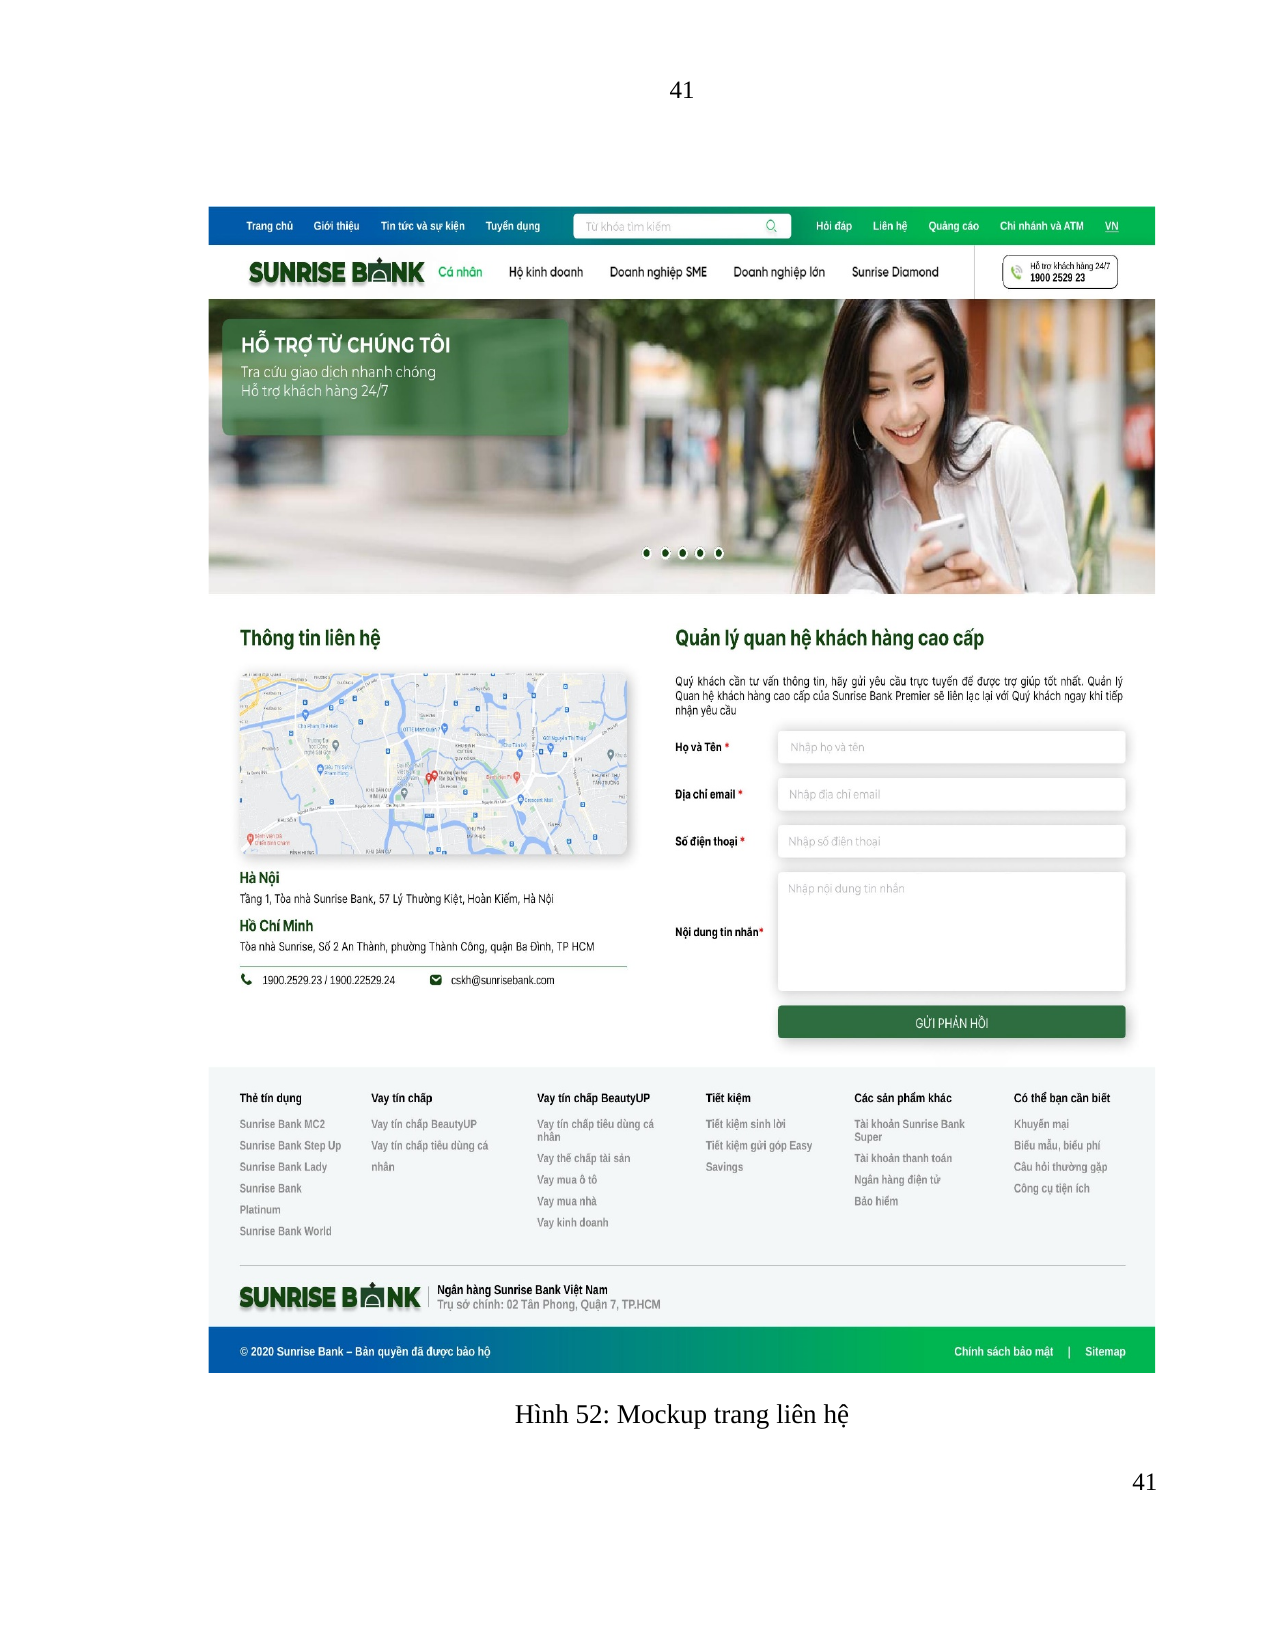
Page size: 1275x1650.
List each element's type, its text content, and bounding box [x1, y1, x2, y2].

picture [456, 1347, 474, 1356]
picture [478, 1347, 490, 1357]
text Hình 52: Mockup trang liên hệ [207, 1398, 1157, 1429]
picture [208, 206, 1156, 1373]
